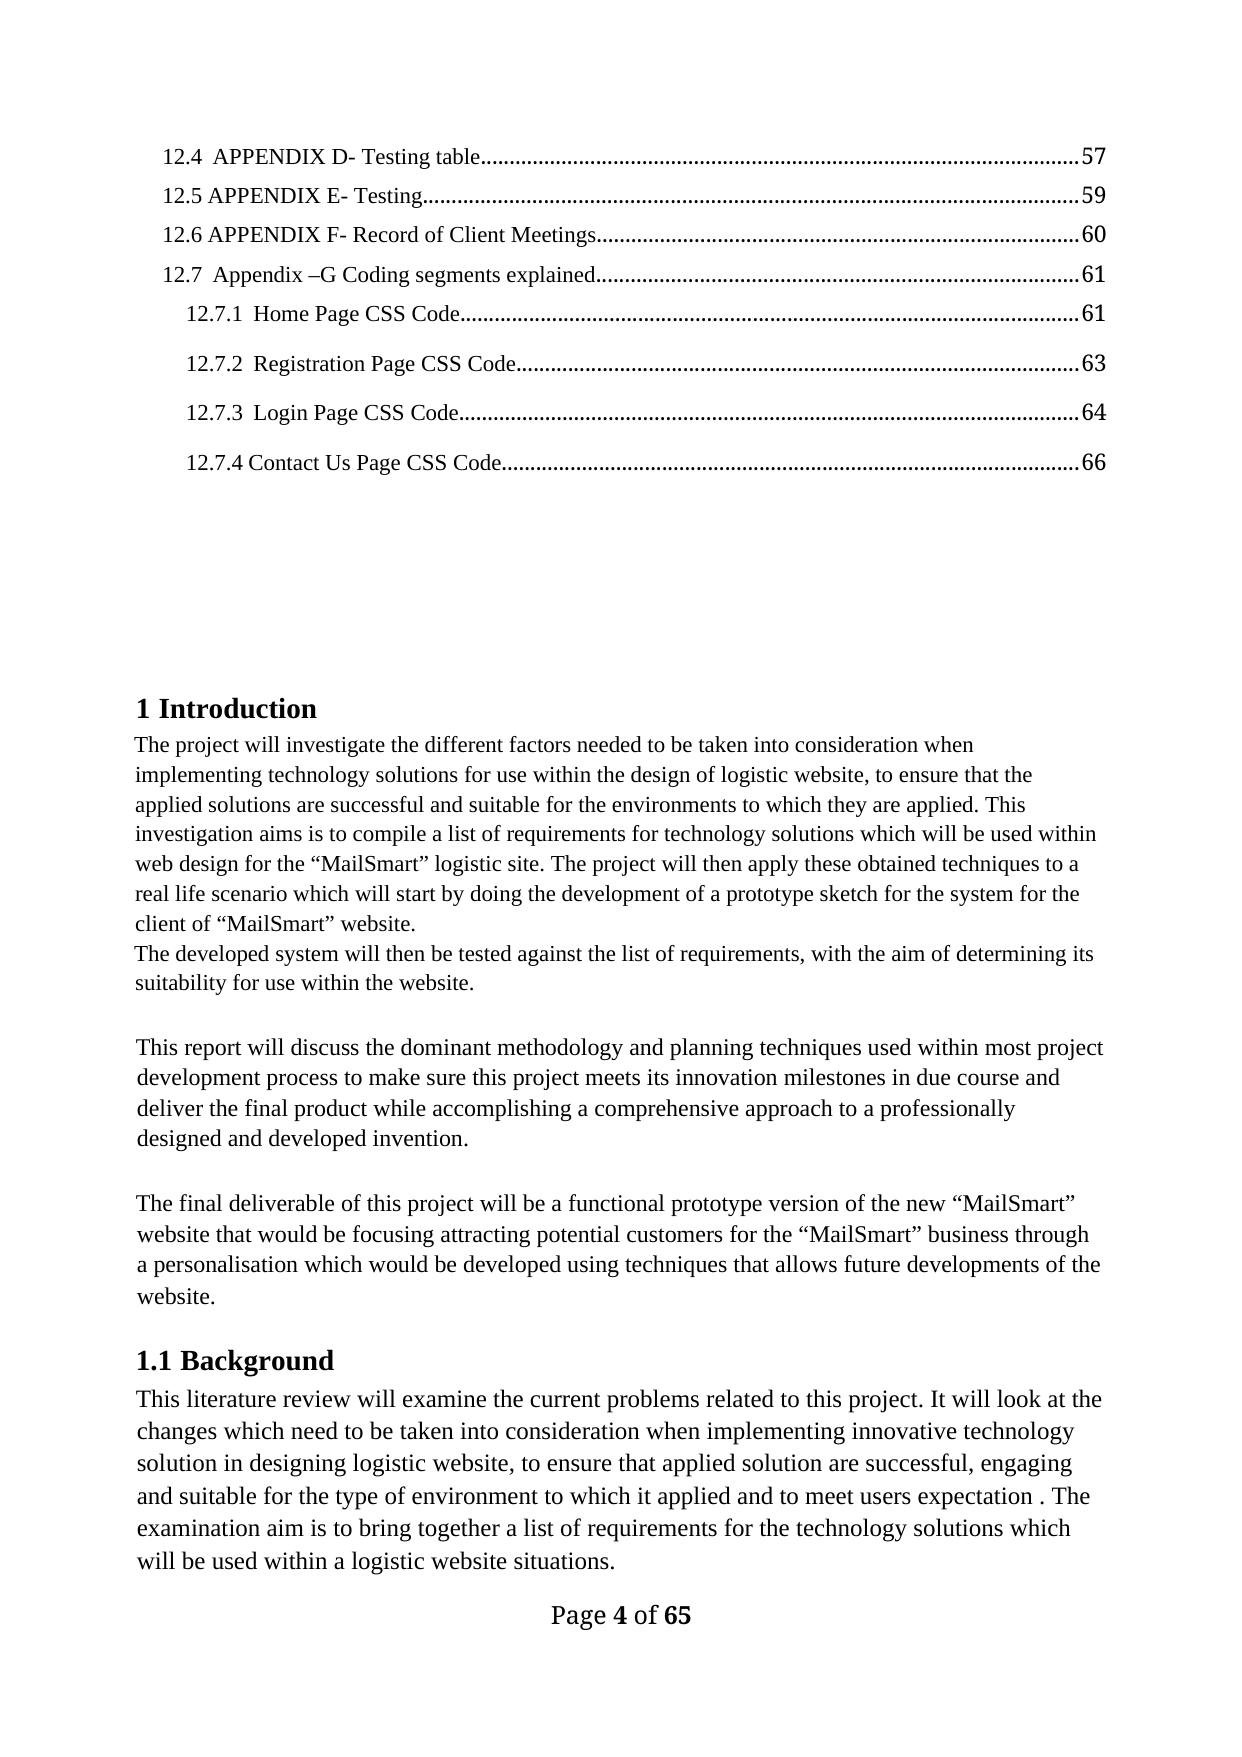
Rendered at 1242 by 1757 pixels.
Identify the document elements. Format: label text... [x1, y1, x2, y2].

subtitle 1 Introduction [136, 691, 1106, 724]
text The final deliverable of this project will be a functional prototype version of the new “MailSmart” website that would be focusing attracting potential customers for the “MailSmart” business through a personalisation which would be developed using techniques that allows future developments of the website. [136, 1189, 1107, 1310]
text This literature review will examine the current problems related to this project. It will look at the changes which need to be taken into consideration when implementing innovative technology solution in designing logistic website, to ensure that applied solution are successful, engaging and suitable for the type of environment to which it applied and to meet users expectation . The examination aim is to bring together a list of requirements for the technology solutions which will be used within a logistic website situations. [136, 1384, 1105, 1574]
text This report will discuss the dominant methodology and planning techniques used within most project development process to make sure this project meets its innovation milestones in due course and deliver the final product while accomplishing a comprehensive approach to a professionally designed and developed invention. [136, 1032, 1107, 1152]
text The project will investigate the different factors needed to be taken into consideration when implementing technology solutions for use within the design of logistic website, to ensure that the applied solutions are successful and suitable for the environments to which they are applied. This investigation aims is to compile a list of requirements for technology solutions which will be used within web design for the “MailSmart” logistic site. The project will then apply these obtained techniques to a real life scenario which will start by doing the development of a prototype sketch for the system for the client of “MailSmart” website. [134, 731, 1106, 936]
text The developed system will then be tested against the list of requirements, with the aim of determining its suitability for use within the website. [134, 939, 1106, 996]
subtitle 1.1 Background [136, 1343, 1107, 1377]
